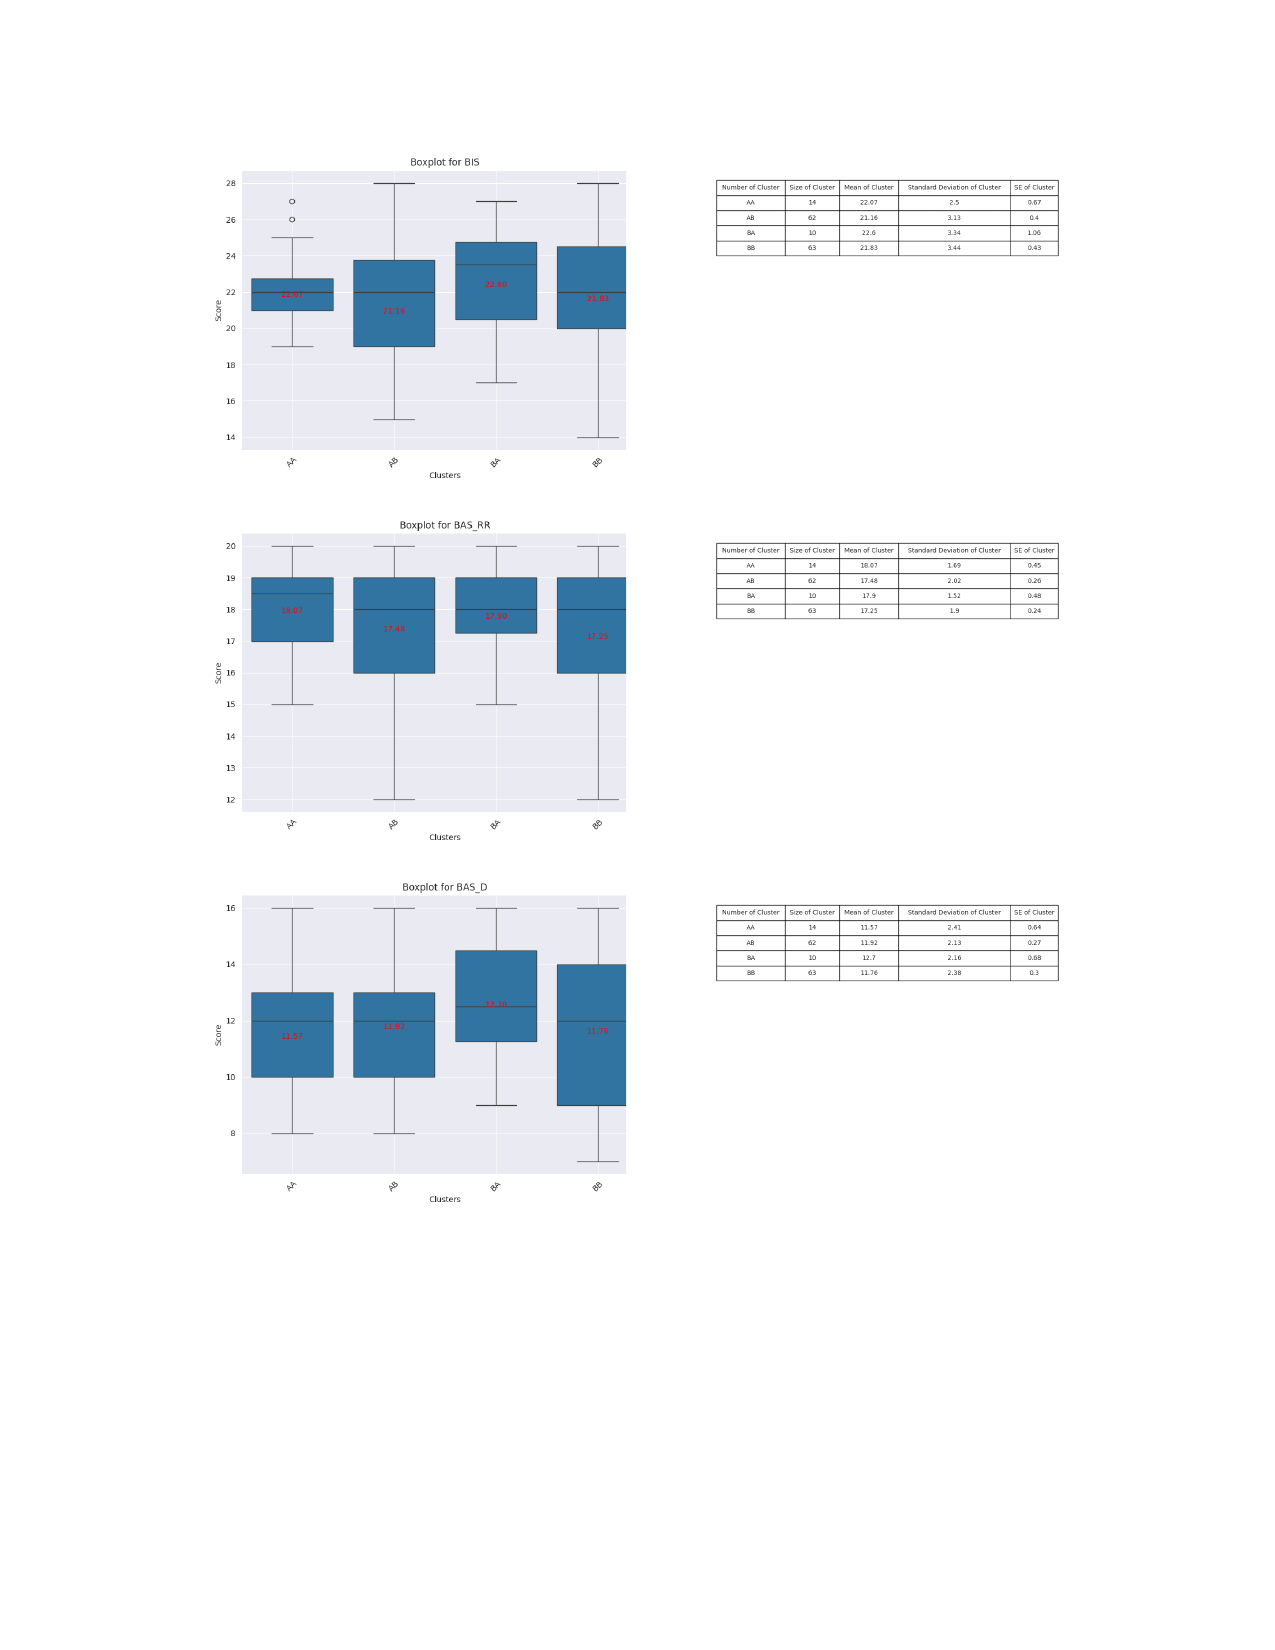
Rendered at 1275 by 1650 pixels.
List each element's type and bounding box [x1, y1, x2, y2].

table_header [626, 150, 1076, 512]
table_header [176, 874, 626, 1237]
picture [656, 512, 1077, 648]
picture [206, 874, 627, 1212]
picture [656, 150, 1077, 285]
table_header [626, 512, 1076, 874]
table_header [176, 150, 626, 512]
picture [206, 150, 627, 488]
picture [206, 512, 627, 850]
table_header [176, 512, 626, 874]
picture [656, 874, 1077, 1010]
table_header [626, 874, 1076, 1237]
